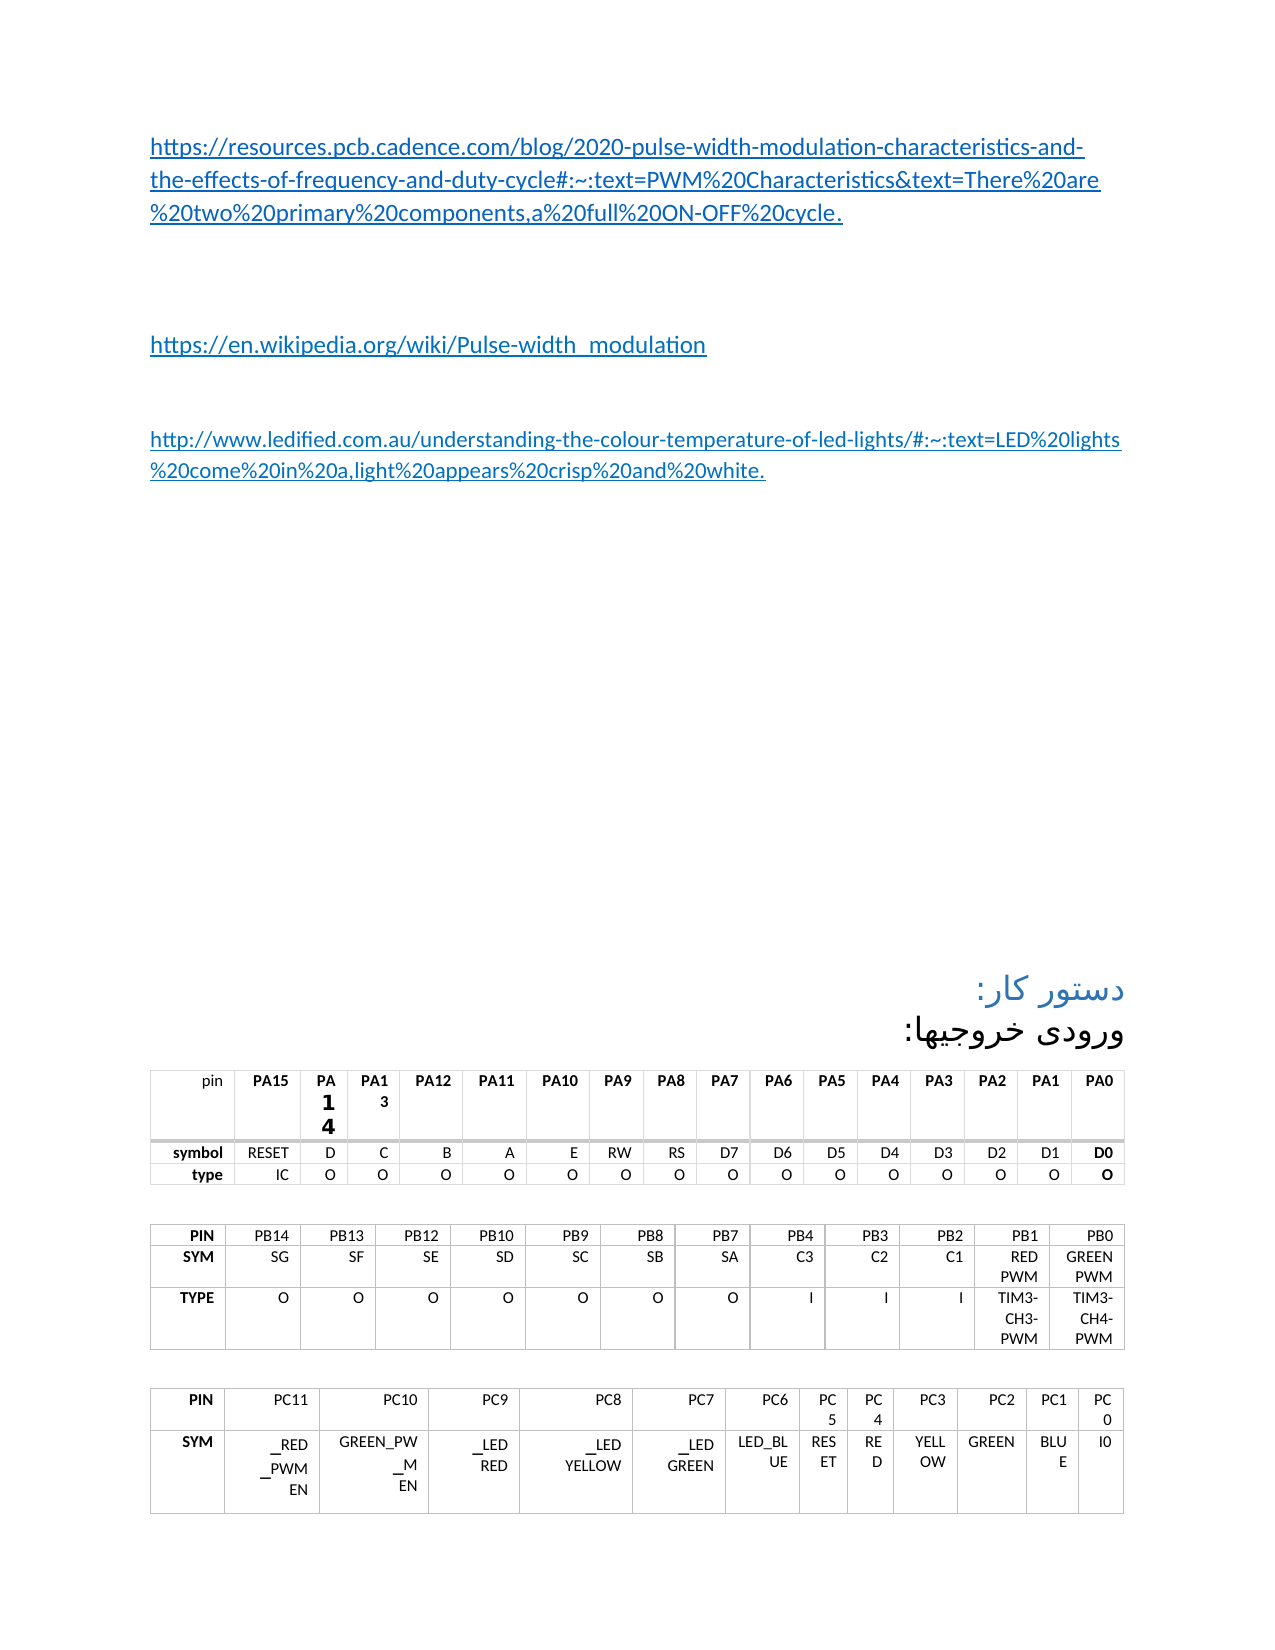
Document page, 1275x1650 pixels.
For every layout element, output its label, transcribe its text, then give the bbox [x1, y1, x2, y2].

table_cell SC [526, 1246, 600, 1287]
table_cell RS [644, 1143, 696, 1163]
table_cell LED_BLUE [726, 1431, 799, 1513]
table_header PB2 [900, 1225, 974, 1245]
table_cell D2 [965, 1143, 1017, 1163]
table_header PB13 [301, 1225, 375, 1245]
table_cell TIM3-CH3-PWM [975, 1288, 1049, 1349]
table_header PC2 [958, 1389, 1026, 1430]
table_header PA12 [400, 1071, 462, 1139]
table_cell SYM [151, 1246, 225, 1287]
table_cell symbol [151, 1143, 234, 1163]
table_cell RED_ PWM_ EN [225, 1431, 319, 1513]
table_cell I [900, 1288, 974, 1349]
table_cell LED_ GREEN [633, 1431, 725, 1513]
table_header PC0 [1079, 1389, 1123, 1430]
table_cell I0 [1079, 1431, 1123, 1513]
table_header PA2 [965, 1071, 1017, 1139]
table_cell O [911, 1164, 964, 1184]
table_cell SF [301, 1246, 375, 1287]
table_cell O [1072, 1164, 1124, 1184]
text http://www.ledified.com.au/understanding-the-colour-temperature-of-led-lights/#:~:text=LED%20lights%20come%20in%20a,light%20appears%20crisp%20and%20white. [150, 426, 1125, 484]
table_header PA0 [1072, 1071, 1124, 1139]
table_cell C [348, 1143, 399, 1163]
table_cell RW [590, 1143, 643, 1163]
table_header PB12 [376, 1225, 450, 1245]
table_header PA7 [697, 1071, 749, 1139]
table_cell I [826, 1288, 899, 1349]
table_cell RESET [235, 1143, 300, 1163]
table_header PB9 [526, 1225, 600, 1245]
table_cell SE [376, 1246, 450, 1287]
table_header PA10 [527, 1071, 589, 1139]
text ورودی خروجیها:‌ [150, 1011, 1125, 1050]
table_cell TIM3-CH4-PWM [1050, 1288, 1124, 1349]
subtitle دستور کار: [150, 969, 1125, 1008]
table_header PA11 [463, 1071, 526, 1139]
table_cell D0 [1072, 1143, 1124, 1163]
table_header PC1 [1027, 1389, 1078, 1430]
table_cell TYPE [151, 1288, 225, 1349]
table_header PB8 [601, 1225, 674, 1245]
table_cell D [301, 1143, 347, 1163]
text https://resources.pcb.cadence.com/blog/2020-pulse-width-modulation-characteristics-and-the-effects-of-frequency-and-duty-cycle#:~:text=PWM%20Characteristics&text=There%20are%20two%20primary%20components,a%20full%20ON-OFF%20cycle. [150, 131, 1125, 228]
table_cell D4 [858, 1143, 910, 1163]
table_header PC11 [225, 1389, 319, 1430]
table_cell IC [235, 1164, 300, 1184]
table_header PC10 [320, 1389, 428, 1430]
table_cell E [527, 1143, 589, 1163]
table_header PB7 [676, 1225, 749, 1245]
table_cell SA [676, 1246, 749, 1287]
table_header PC9 [429, 1389, 519, 1430]
table_cell O [601, 1288, 674, 1349]
table_cell O [858, 1164, 910, 1184]
table_cell SYM [151, 1431, 224, 1513]
table_cell O [527, 1164, 589, 1184]
table_cell O [301, 1164, 347, 1184]
table_cell D5 [804, 1143, 857, 1163]
table_cell O [804, 1164, 857, 1184]
table_cell O [451, 1288, 525, 1349]
table_cell D7 [697, 1143, 749, 1163]
table_cell type [151, 1164, 234, 1184]
table_header PA 14 [301, 1071, 347, 1139]
table_header PA3 [911, 1071, 964, 1139]
table_cell SD [451, 1246, 525, 1287]
table_header PC7 [633, 1389, 725, 1430]
table_cell C1 [900, 1246, 974, 1287]
table_cell O [590, 1164, 643, 1184]
table_header PIN [151, 1225, 225, 1245]
table_cell RED [848, 1431, 893, 1513]
table_header PIN [151, 1389, 224, 1430]
table_header PA13 [348, 1071, 399, 1139]
table_cell O [1018, 1164, 1071, 1184]
table_header PA4 [858, 1071, 910, 1139]
table_header PB1 [975, 1225, 1049, 1245]
table_cell O [526, 1288, 600, 1349]
table_header PC8 [520, 1389, 632, 1430]
table_header PB3 [826, 1225, 899, 1245]
table_cell D3 [911, 1143, 964, 1163]
table_cell O [376, 1288, 450, 1349]
table_header PA9 [590, 1071, 643, 1139]
table_cell RESET [800, 1431, 847, 1513]
table_cell O [301, 1288, 375, 1349]
table_cell SG [226, 1246, 300, 1287]
table_header PC6 [726, 1389, 799, 1430]
table_header PB10 [451, 1225, 525, 1245]
text https://en.wikipedia.org/wiki/Pulse-width_modulation [150, 296, 1125, 360]
table_cell A [463, 1143, 526, 1163]
table_cell BLUE [1027, 1431, 1078, 1513]
table_cell O [463, 1164, 526, 1184]
table_cell O [348, 1164, 399, 1184]
table_cell GREEN_PWM_ EN [320, 1431, 428, 1513]
table_header PB14 [226, 1225, 300, 1245]
table_cell LED_ RED [429, 1431, 519, 1513]
table_cell GREEN PWM [1050, 1246, 1124, 1287]
table_cell O [965, 1164, 1017, 1184]
table_header PA6 [751, 1071, 803, 1139]
table_cell D6 [751, 1143, 803, 1163]
table_header pin [151, 1071, 234, 1139]
table_header PA8 [644, 1071, 696, 1139]
table_header PC4 [848, 1389, 893, 1430]
table_cell GREEN [958, 1431, 1026, 1513]
table_header PC3 [894, 1389, 957, 1430]
table_cell C2 [826, 1246, 899, 1287]
table_cell O [676, 1288, 749, 1349]
table_cell YELLOW [894, 1431, 957, 1513]
table_cell I [751, 1288, 824, 1349]
table_header PC5 [800, 1389, 847, 1430]
table_cell O [226, 1288, 300, 1349]
table_cell O [751, 1164, 803, 1184]
table_cell LED_ YELLOW [520, 1431, 632, 1513]
table_cell O [400, 1164, 462, 1184]
table_header PB4 [751, 1225, 824, 1245]
table_cell D1 [1018, 1143, 1071, 1163]
table_cell RED PWM [975, 1246, 1049, 1287]
table_cell SB [601, 1246, 674, 1287]
table_header PB0 [1050, 1225, 1124, 1245]
table_cell O [697, 1164, 749, 1184]
table_cell B [400, 1143, 462, 1163]
table_header PA5 [804, 1071, 857, 1139]
table_header PA1 [1018, 1071, 1071, 1139]
table_header PA15 [235, 1071, 300, 1139]
table_cell O [644, 1164, 696, 1184]
table_cell C3 [751, 1246, 824, 1287]
